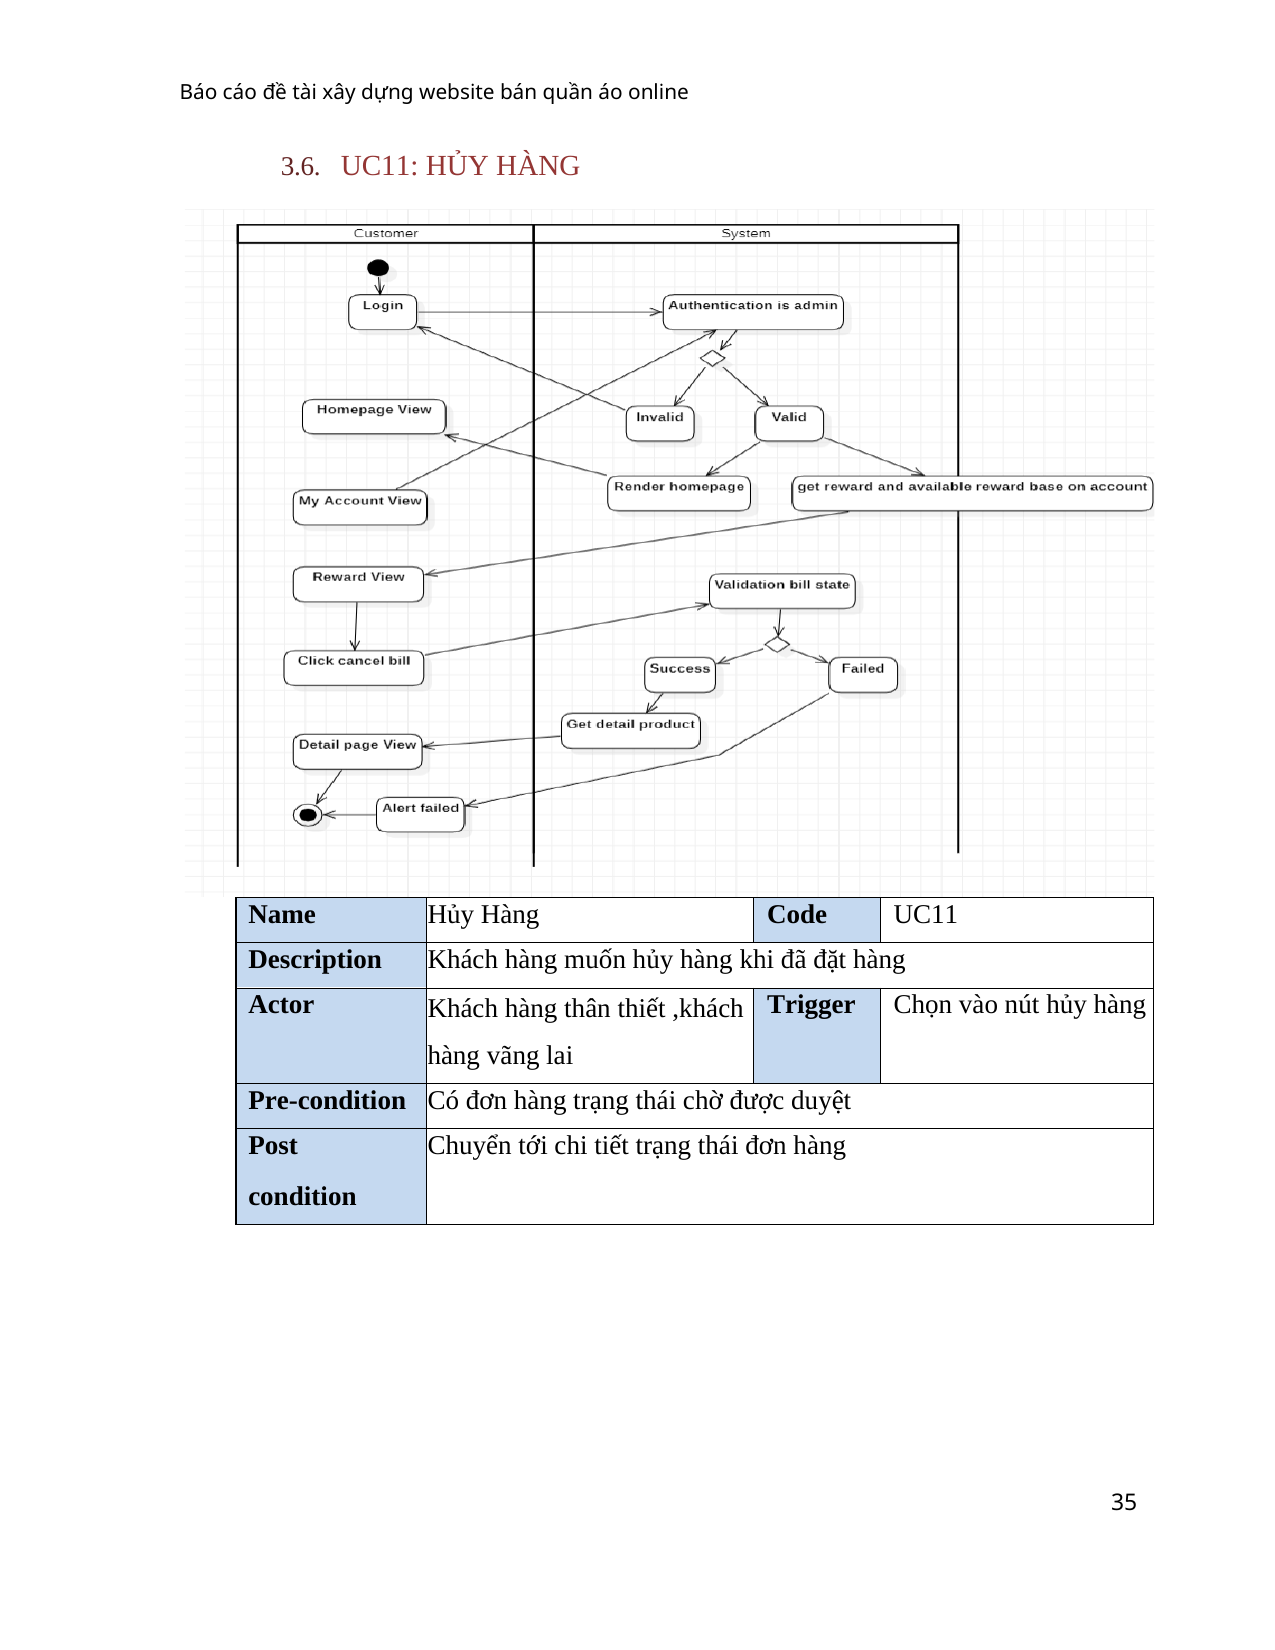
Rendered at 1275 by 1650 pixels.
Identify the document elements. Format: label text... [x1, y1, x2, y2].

subtitle UC11: HỦY HÀNG [281, 148, 1137, 181]
table_header Name [237, 898, 426, 942]
table_header Code [754, 898, 880, 942]
table_cell Chuyển tới chi tiết trạng thái đơn hàng [427, 1129, 1153, 1224]
table_cell Có đơn hàng trạng thái chờ được duyệt [427, 1084, 1153, 1128]
table_header UC11 [881, 898, 1153, 942]
table_cell Post condition [237, 1129, 426, 1224]
table_cell Khách hàng thân thiết ,khách hàng vãng lai [427, 989, 753, 1083]
table_cell Actor [237, 989, 426, 1083]
table_cell Trigger [754, 989, 880, 1083]
table_cell Chọn vào nút hủy hàng [881, 989, 1153, 1083]
table_cell Pre-condition [237, 1084, 426, 1128]
table_header Hủy Hàng [427, 898, 753, 942]
table_cell Description [237, 943, 426, 987]
picture [184, 209, 1155, 897]
table_cell Khách hàng muốn hủy hàng khi đã đặt hàng [427, 943, 1153, 987]
